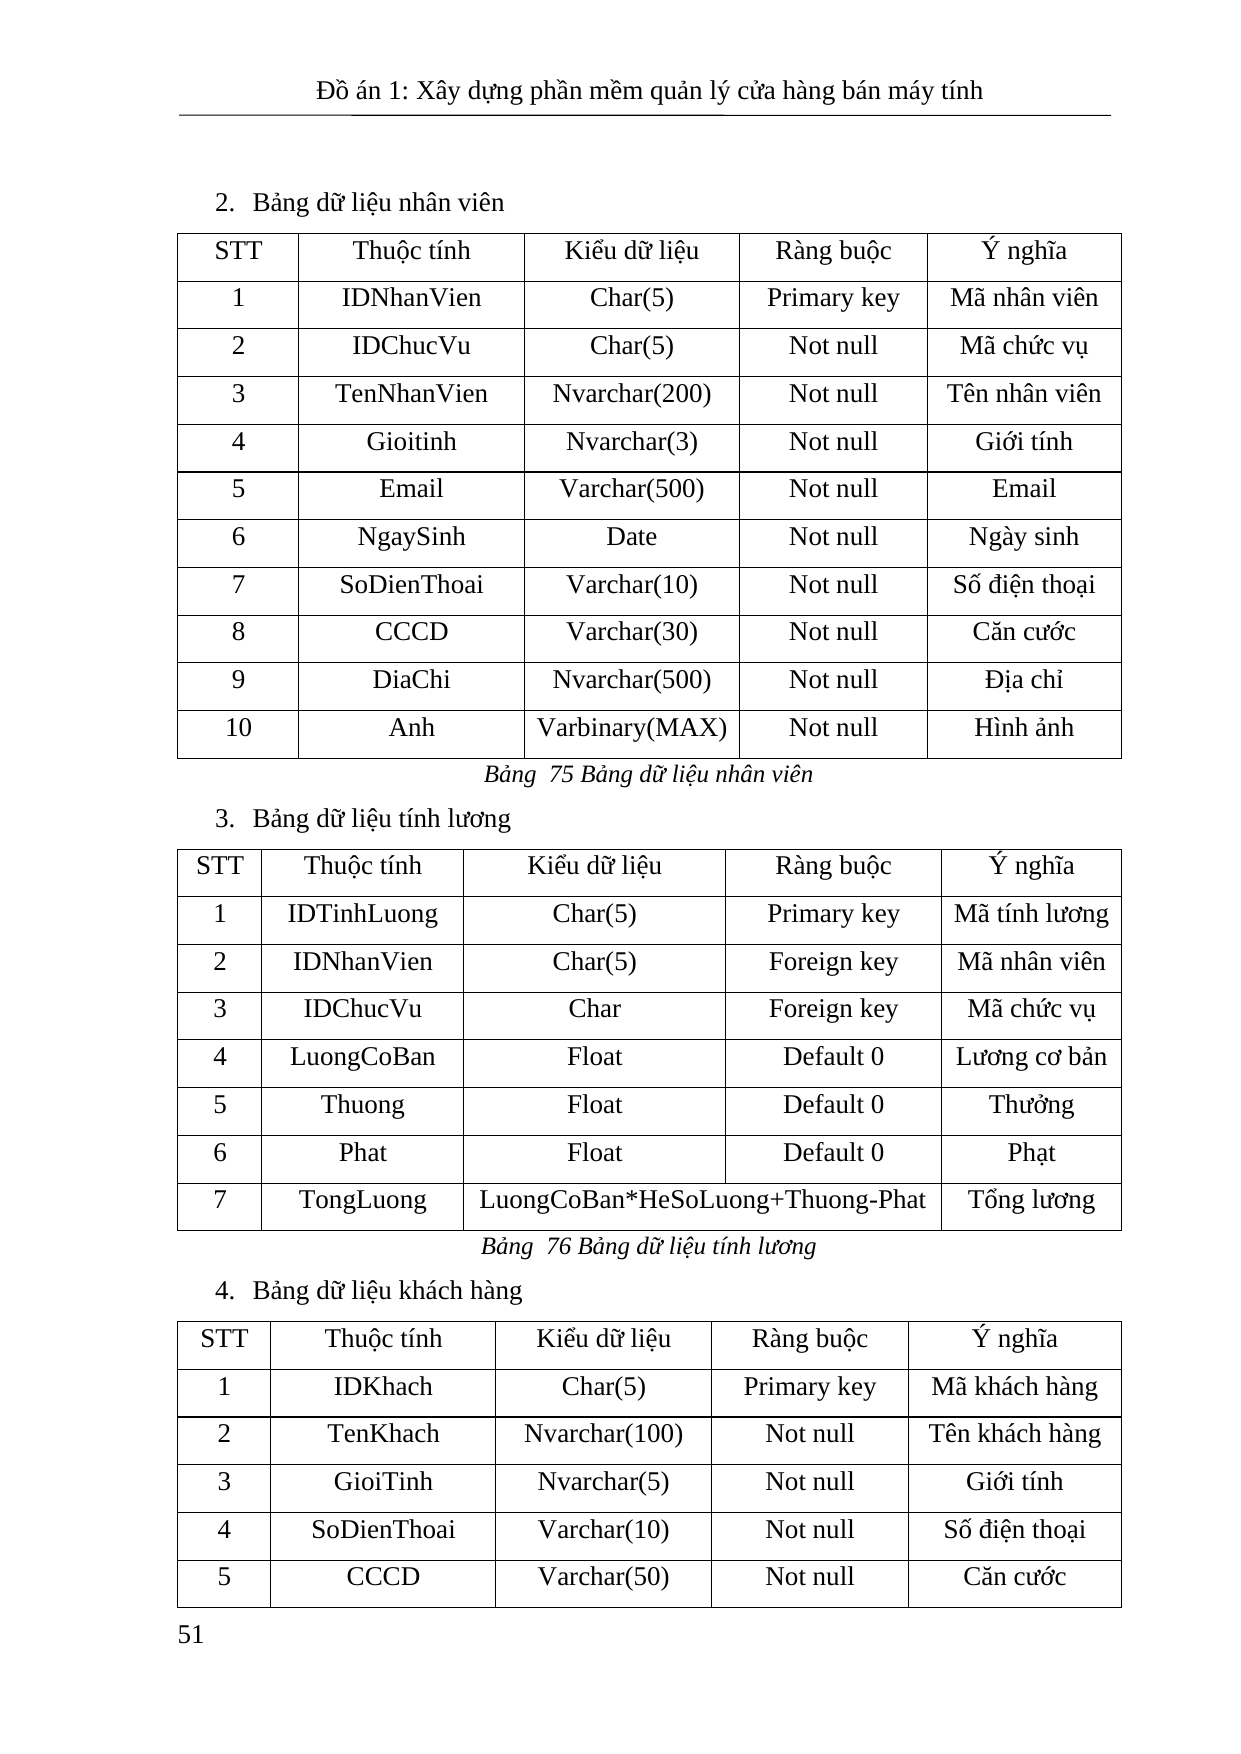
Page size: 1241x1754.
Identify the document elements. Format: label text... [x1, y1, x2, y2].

table_cell 6 [178, 1136, 261, 1182]
table_cell 10 [178, 711, 298, 758]
table_cell Địa chỉ [928, 663, 1121, 710]
table_cell Căn cước [909, 1561, 1121, 1607]
table_cell Not null [740, 473, 927, 519]
table_header STT [178, 234, 298, 281]
table_cell Float [464, 1088, 725, 1135]
table_cell Nvarchar(100) [496, 1418, 711, 1464]
table_cell Nvarchar(200) [525, 377, 739, 424]
table_header STT [178, 850, 261, 896]
table_cell Not null [712, 1418, 908, 1464]
table_cell Default 0 [726, 1136, 941, 1182]
table_cell GioiTinh [271, 1465, 495, 1512]
table_cell SoDienThoai [299, 568, 524, 614]
table_cell Not null [740, 425, 927, 471]
table_cell Date [525, 520, 739, 567]
table_cell Not null [712, 1465, 908, 1512]
table_cell Varchar(500) [525, 473, 739, 519]
table_header Ý nghĩa [942, 850, 1121, 896]
table_header Kiểu dữ liệu [496, 1322, 711, 1369]
table_cell Not null [740, 663, 927, 710]
table_cell 5 [178, 473, 298, 519]
table_cell Foreign key [726, 993, 941, 1039]
table_cell Gioitinh [299, 425, 524, 471]
table_cell 4 [178, 1040, 261, 1087]
table_header Ràng buộc [726, 850, 941, 896]
table_cell Tên khách hàng [909, 1418, 1121, 1464]
table_cell Char(5) [496, 1370, 711, 1416]
table_header Ràng buộc [712, 1322, 908, 1369]
table_cell Varchar(30) [525, 616, 739, 662]
table_cell IDTinhLuong [262, 897, 463, 944]
list Bảng dữ liệu tính lương [215, 802, 1122, 833]
table_cell Ngày sinh [928, 520, 1121, 567]
table_cell Nvarchar(3) [525, 425, 739, 471]
table_cell Not null [712, 1513, 908, 1559]
table_cell TenNhanVien [299, 377, 524, 424]
table_cell Mã chức vụ [942, 993, 1121, 1039]
table_cell 4 [178, 1513, 270, 1559]
table_cell Anh [299, 711, 524, 758]
table_cell Varchar(50) [496, 1561, 711, 1607]
table_cell 3 [178, 1465, 270, 1512]
table_cell 7 [178, 1184, 261, 1230]
table_cell Default 0 [726, 1040, 941, 1087]
table_cell 2 [178, 1418, 270, 1464]
table_cell Char [464, 993, 725, 1039]
table_cell Số điện thoại [928, 568, 1121, 614]
table_cell Mã tính lương [942, 897, 1121, 944]
table_header Ý nghĩa [928, 234, 1121, 281]
table_cell Tổng lương [942, 1184, 1121, 1230]
table_cell IDKhach [271, 1370, 495, 1416]
table_cell 2 [178, 329, 298, 376]
table_cell Nvarchar(500) [525, 663, 739, 710]
table_cell Varchar(10) [496, 1513, 711, 1559]
table_cell Phat [262, 1136, 463, 1182]
table_cell Char(5) [464, 945, 725, 992]
table_cell 6 [178, 520, 298, 567]
table_cell IDNhanVien [299, 282, 524, 328]
table_cell 5 [178, 1561, 270, 1607]
table_cell CCCD [299, 616, 524, 662]
table_cell Primary key [740, 282, 927, 328]
table_cell Float [464, 1136, 725, 1182]
table_cell DiaChi [299, 663, 524, 710]
table_cell Char(5) [464, 897, 725, 944]
table_cell LuongCoBan [262, 1040, 463, 1087]
table_cell 7 [178, 568, 298, 614]
table_cell Giới tính [928, 425, 1121, 471]
table_cell Phạt [942, 1136, 1121, 1182]
table_cell 1 [178, 1370, 270, 1416]
table_cell Thuong [262, 1088, 463, 1135]
table_header Ràng buộc [740, 234, 927, 281]
table_cell Char(5) [525, 282, 739, 328]
table_cell Not null [740, 329, 927, 376]
table_cell TongLuong [262, 1184, 463, 1230]
table_cell Primary key [712, 1370, 908, 1416]
table_cell Default 0 [726, 1088, 941, 1135]
table_cell Foreign key [726, 945, 941, 992]
table_cell LuongCoBan*HeSoLuong+Thuong-Phat [464, 1184, 941, 1230]
table_cell Not null [740, 616, 927, 662]
table_cell Nvarchar(5) [496, 1465, 711, 1512]
list Bảng dữ liệu khách hàng [215, 1274, 1122, 1305]
table_header Thuộc tính [299, 234, 524, 281]
table_cell IDChucVu [262, 993, 463, 1039]
table_cell Lương cơ bản [942, 1040, 1121, 1087]
table_cell Not null [712, 1561, 908, 1607]
table_cell Mã nhân viên [942, 945, 1121, 992]
table_cell Float [464, 1040, 725, 1087]
table_cell IDNhanVien [262, 945, 463, 992]
table_cell 2 [178, 945, 261, 992]
table_cell IDChucVu [299, 329, 524, 376]
table_cell Not null [740, 711, 927, 758]
table_header Ý nghĩa [909, 1322, 1121, 1369]
table_cell Email [928, 473, 1121, 519]
table_cell Not null [740, 520, 927, 567]
list Bảng dữ liệu nhân viên [215, 186, 1122, 217]
table_cell SoDienThoai [271, 1513, 495, 1559]
table_cell 3 [178, 377, 298, 424]
table_cell Giới tính [909, 1465, 1121, 1512]
table_cell Hình ảnh [928, 711, 1121, 758]
table_cell Thưởng [942, 1088, 1121, 1135]
table_cell Not null [740, 377, 927, 424]
table_cell 3 [178, 993, 261, 1039]
table_cell CCCD [271, 1561, 495, 1607]
table_cell 5 [178, 1088, 261, 1135]
table_cell 4 [178, 425, 298, 471]
table_header Thuộc tính [262, 850, 463, 896]
table_header Thuộc tính [271, 1322, 495, 1369]
table_cell Primary key [726, 897, 941, 944]
table_cell Căn cước [928, 616, 1121, 662]
table_header STT [178, 1322, 270, 1369]
table_header Kiểu dữ liệu [525, 234, 739, 281]
table_cell 8 [178, 616, 298, 662]
table_cell 9 [178, 663, 298, 710]
table_cell TenKhach [271, 1418, 495, 1464]
table_cell Tên nhân viên [928, 377, 1121, 424]
table_cell Mã nhân viên [928, 282, 1121, 328]
table_cell Varbinary(MAX) [525, 711, 739, 758]
table_cell Email [299, 473, 524, 519]
table_cell Số điện thoại [909, 1513, 1121, 1559]
table_cell Mã chức vụ [928, 329, 1121, 376]
table_cell 1 [178, 282, 298, 328]
table_cell Char(5) [525, 329, 739, 376]
table_header Kiểu dữ liệu [464, 850, 725, 896]
table_cell NgaySinh [299, 520, 524, 567]
table_cell Mã khách hàng [909, 1370, 1121, 1416]
table_cell 1 [178, 897, 261, 944]
table_cell Varchar(10) [525, 568, 739, 614]
table_cell Not null [740, 568, 927, 614]
